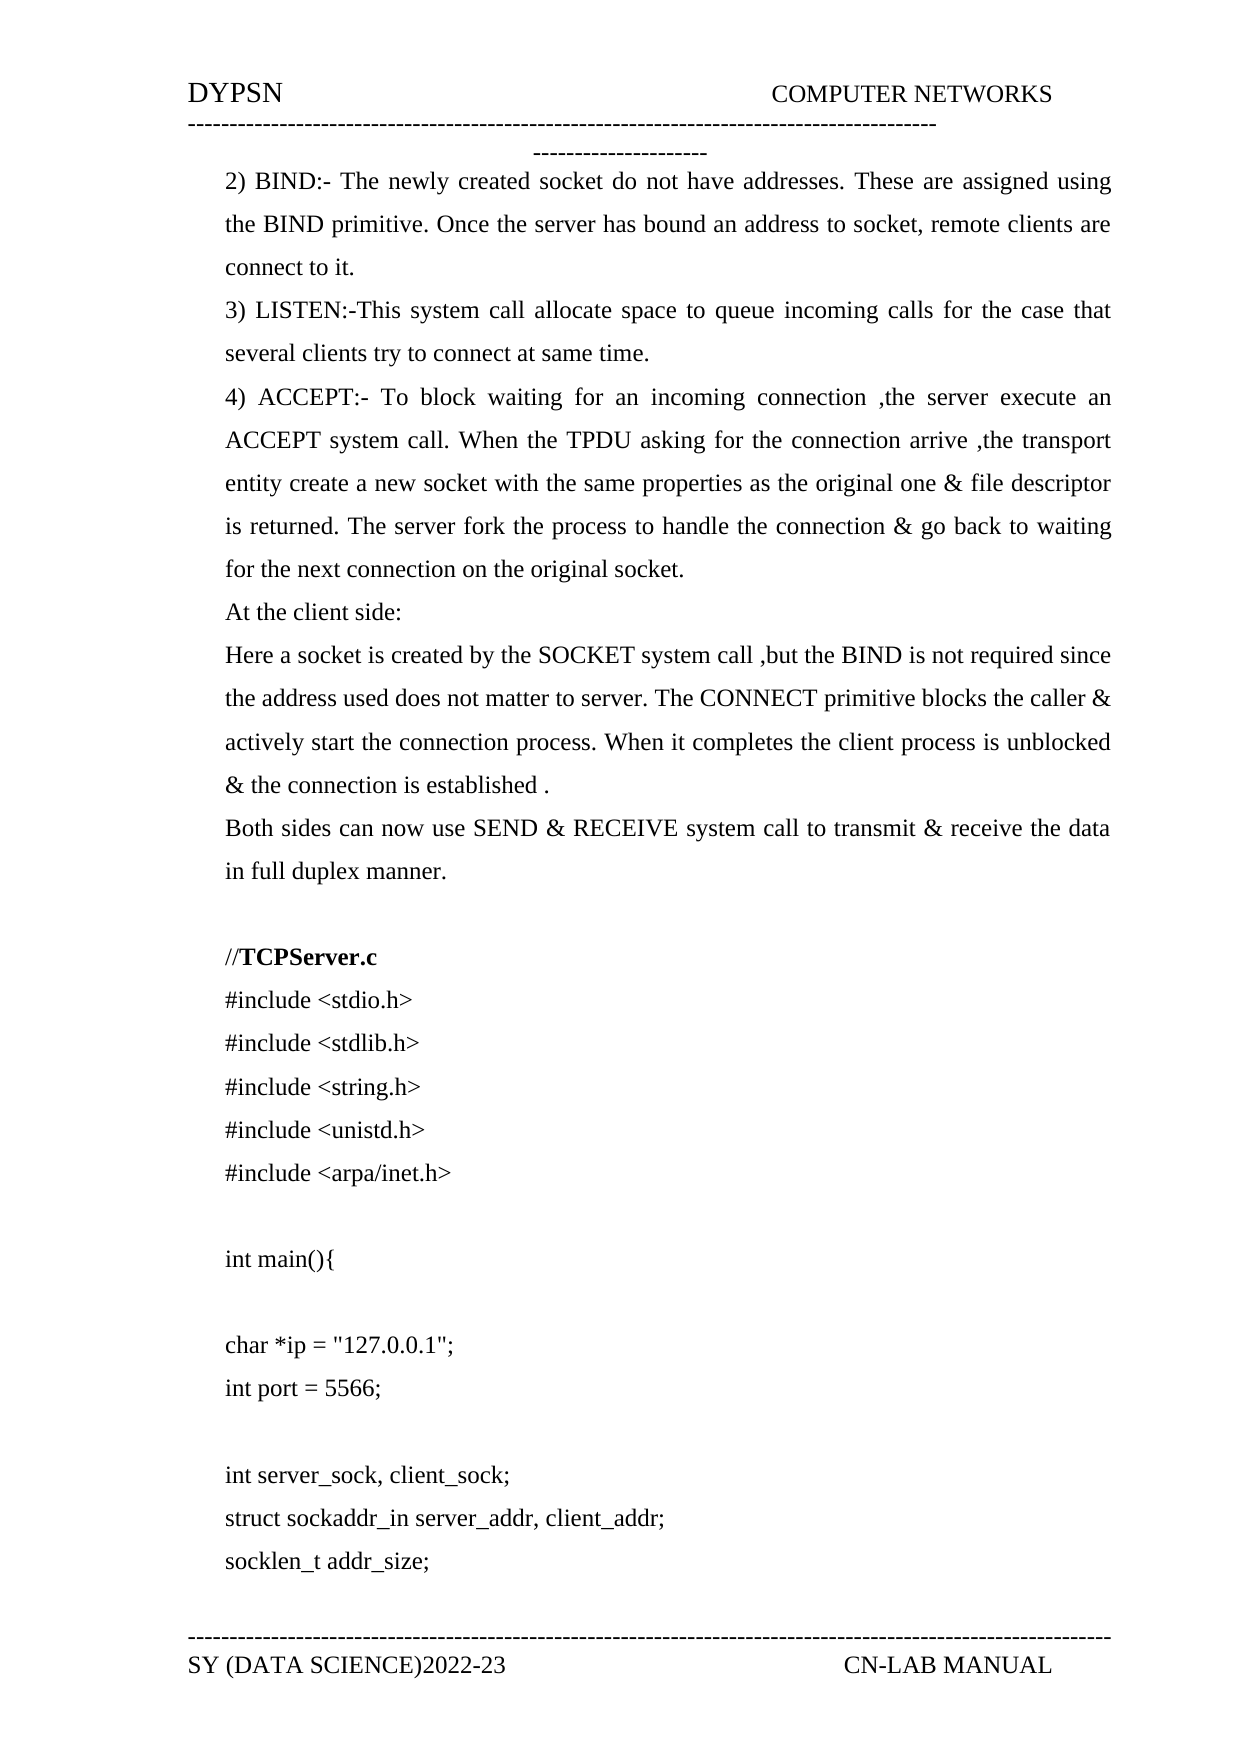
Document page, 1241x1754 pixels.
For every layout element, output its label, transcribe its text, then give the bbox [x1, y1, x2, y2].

text Both sides can now use SEND & RECEIVE system call to transmit & receive the data in full duplex manner. [225, 813, 1112, 885]
text 2) BIND:- The newly created socket do not have addresses. These are assigned using the BIND primitive. Once the server has bound an address to socket, remote clients are connect to it. [225, 166, 1112, 281]
text Here a socket is created by the SOCKET system call ,but the BIND is not required since the address used does not matter to server. The CONNECT primitive blocks the caller & actively start the connection process. When it completes the client process is unblocked & the connection is established . [225, 640, 1112, 798]
text At the client side: [225, 597, 1112, 626]
text 4) ACCEPT:- To block waiting for an incoming connection ,the server execute an ACCEPT system call. When the TPDU asking for the connection arrive ,the transport entity create a new socket with the same properties as the original one & file descriptor is returned. The server fork the process to handle the connection & go back to waiting for the next connection on the original socket. [225, 382, 1112, 583]
text //TCPServer.c [225, 942, 1112, 971]
text 3) LISTEN:-This system call allocate space to queue incoming calls for the case that several clients try to connect at same time. [225, 295, 1112, 367]
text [225, 985, 1112, 1575]
